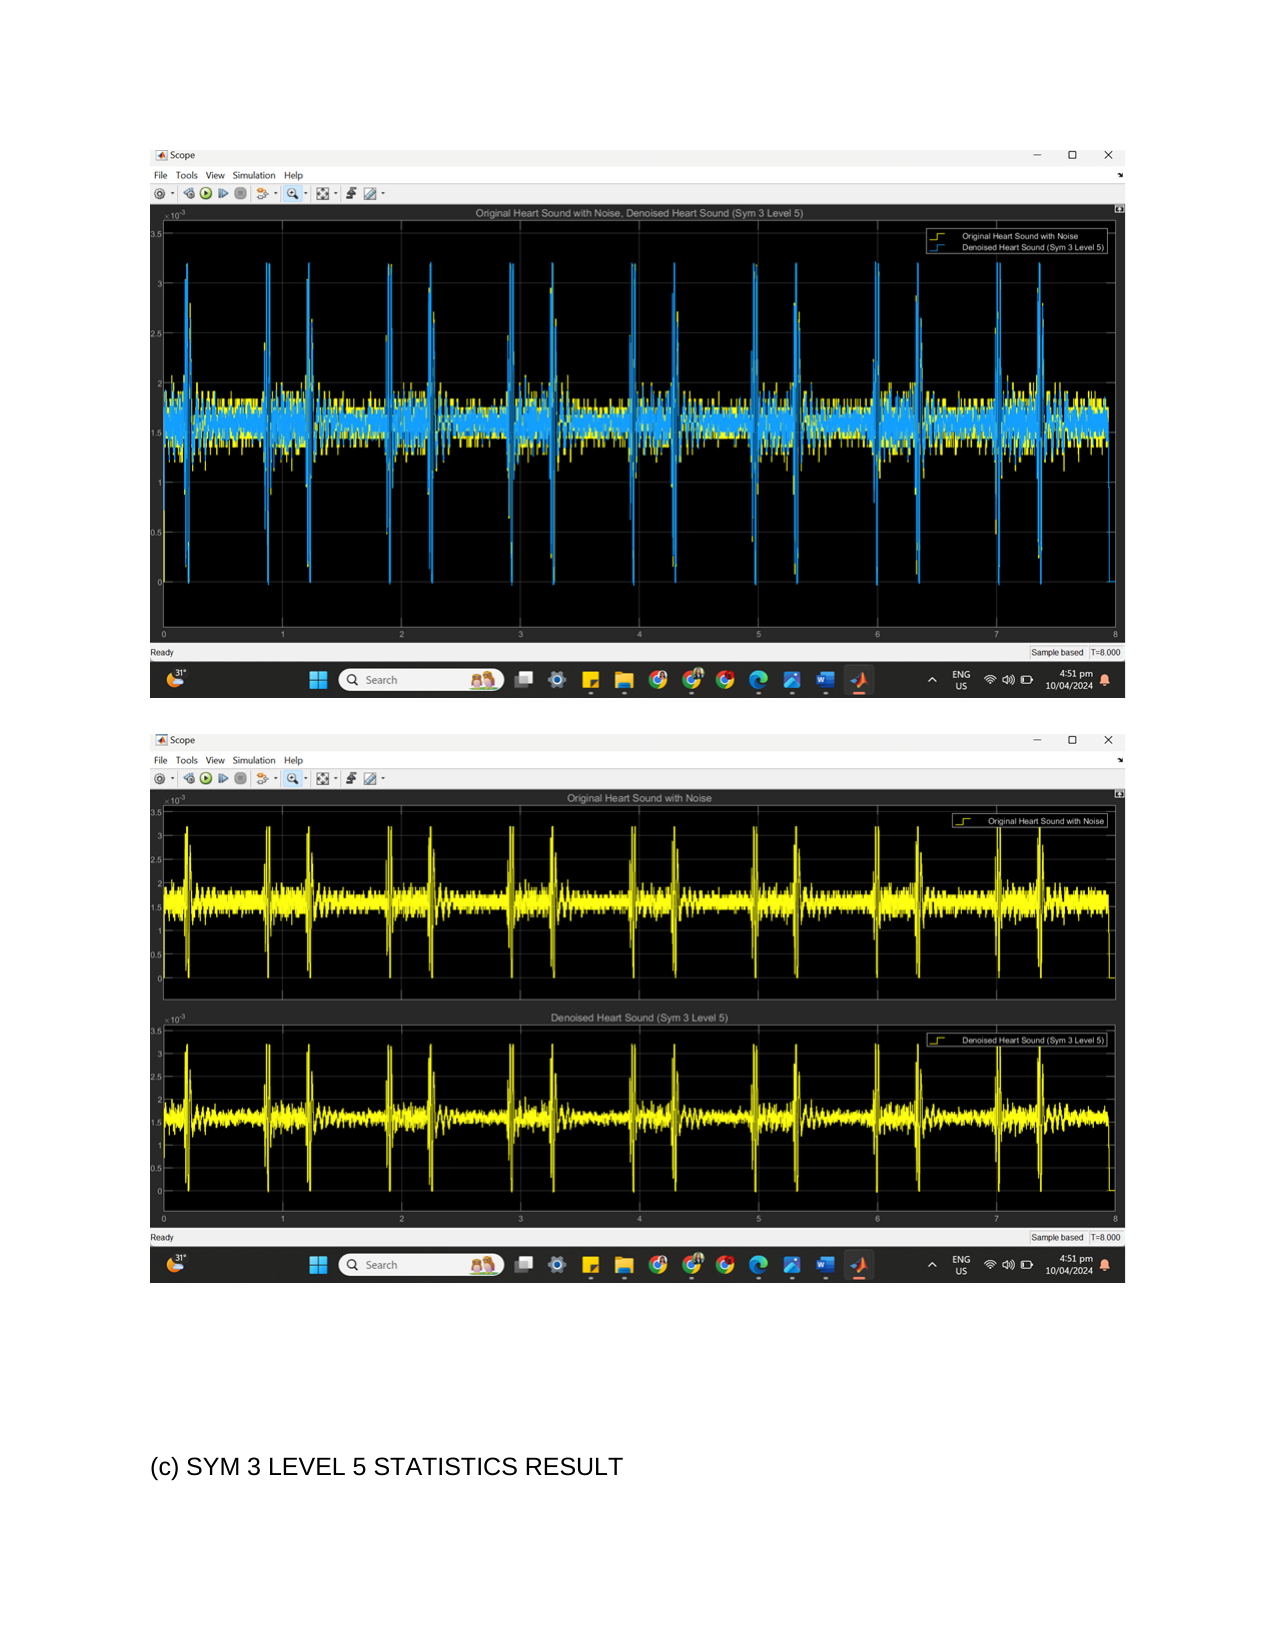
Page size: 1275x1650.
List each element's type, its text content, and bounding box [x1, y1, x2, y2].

text (c) SYM 3 LEVEL 5 STATISTICS RESULT [150, 1452, 1125, 1480]
picture [150, 734, 1125, 1283]
picture [150, 150, 1125, 698]
